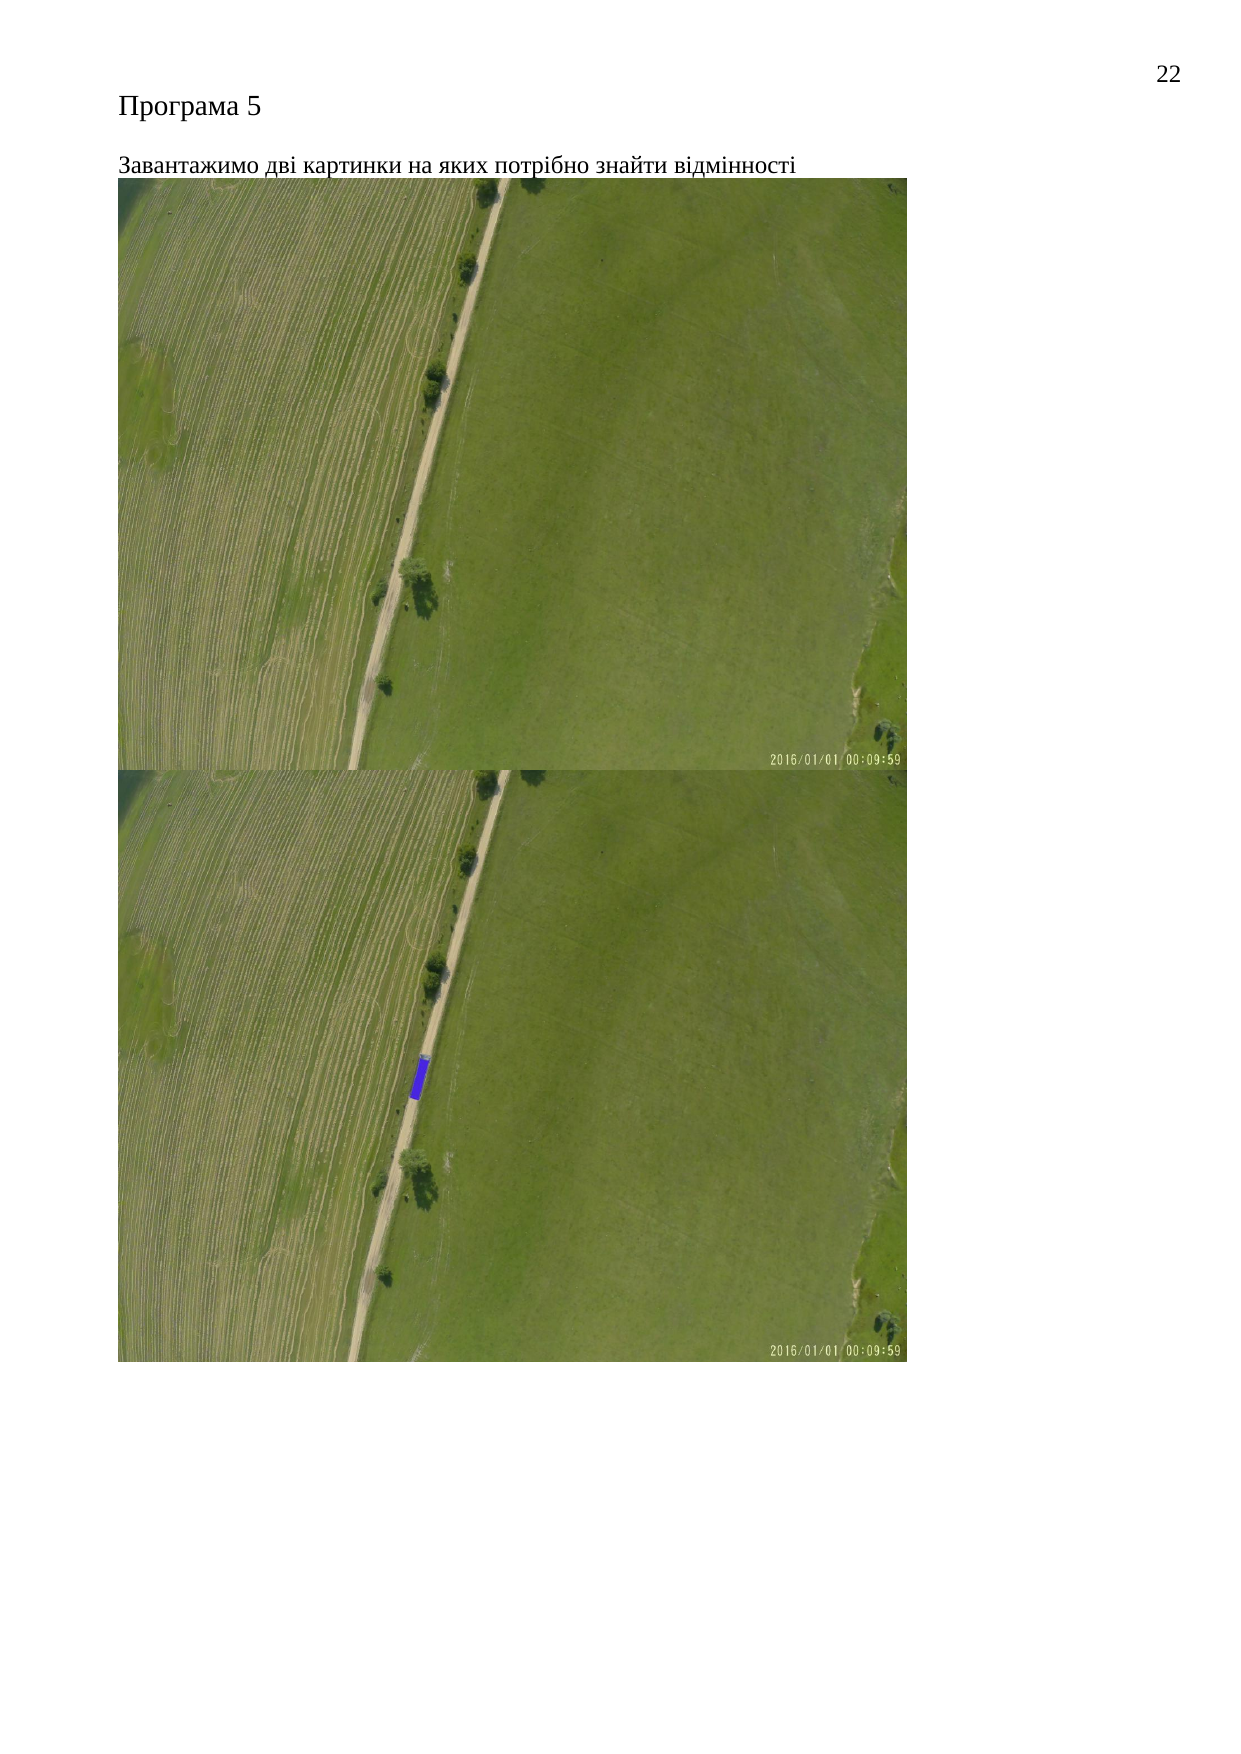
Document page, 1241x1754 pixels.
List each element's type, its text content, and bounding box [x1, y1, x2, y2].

text Програма 5 [118, 88, 1181, 121]
text Завантажимо дві картинки на яких потрібно знайти відмінності [118, 150, 1181, 179]
picture [118, 178, 907, 1362]
